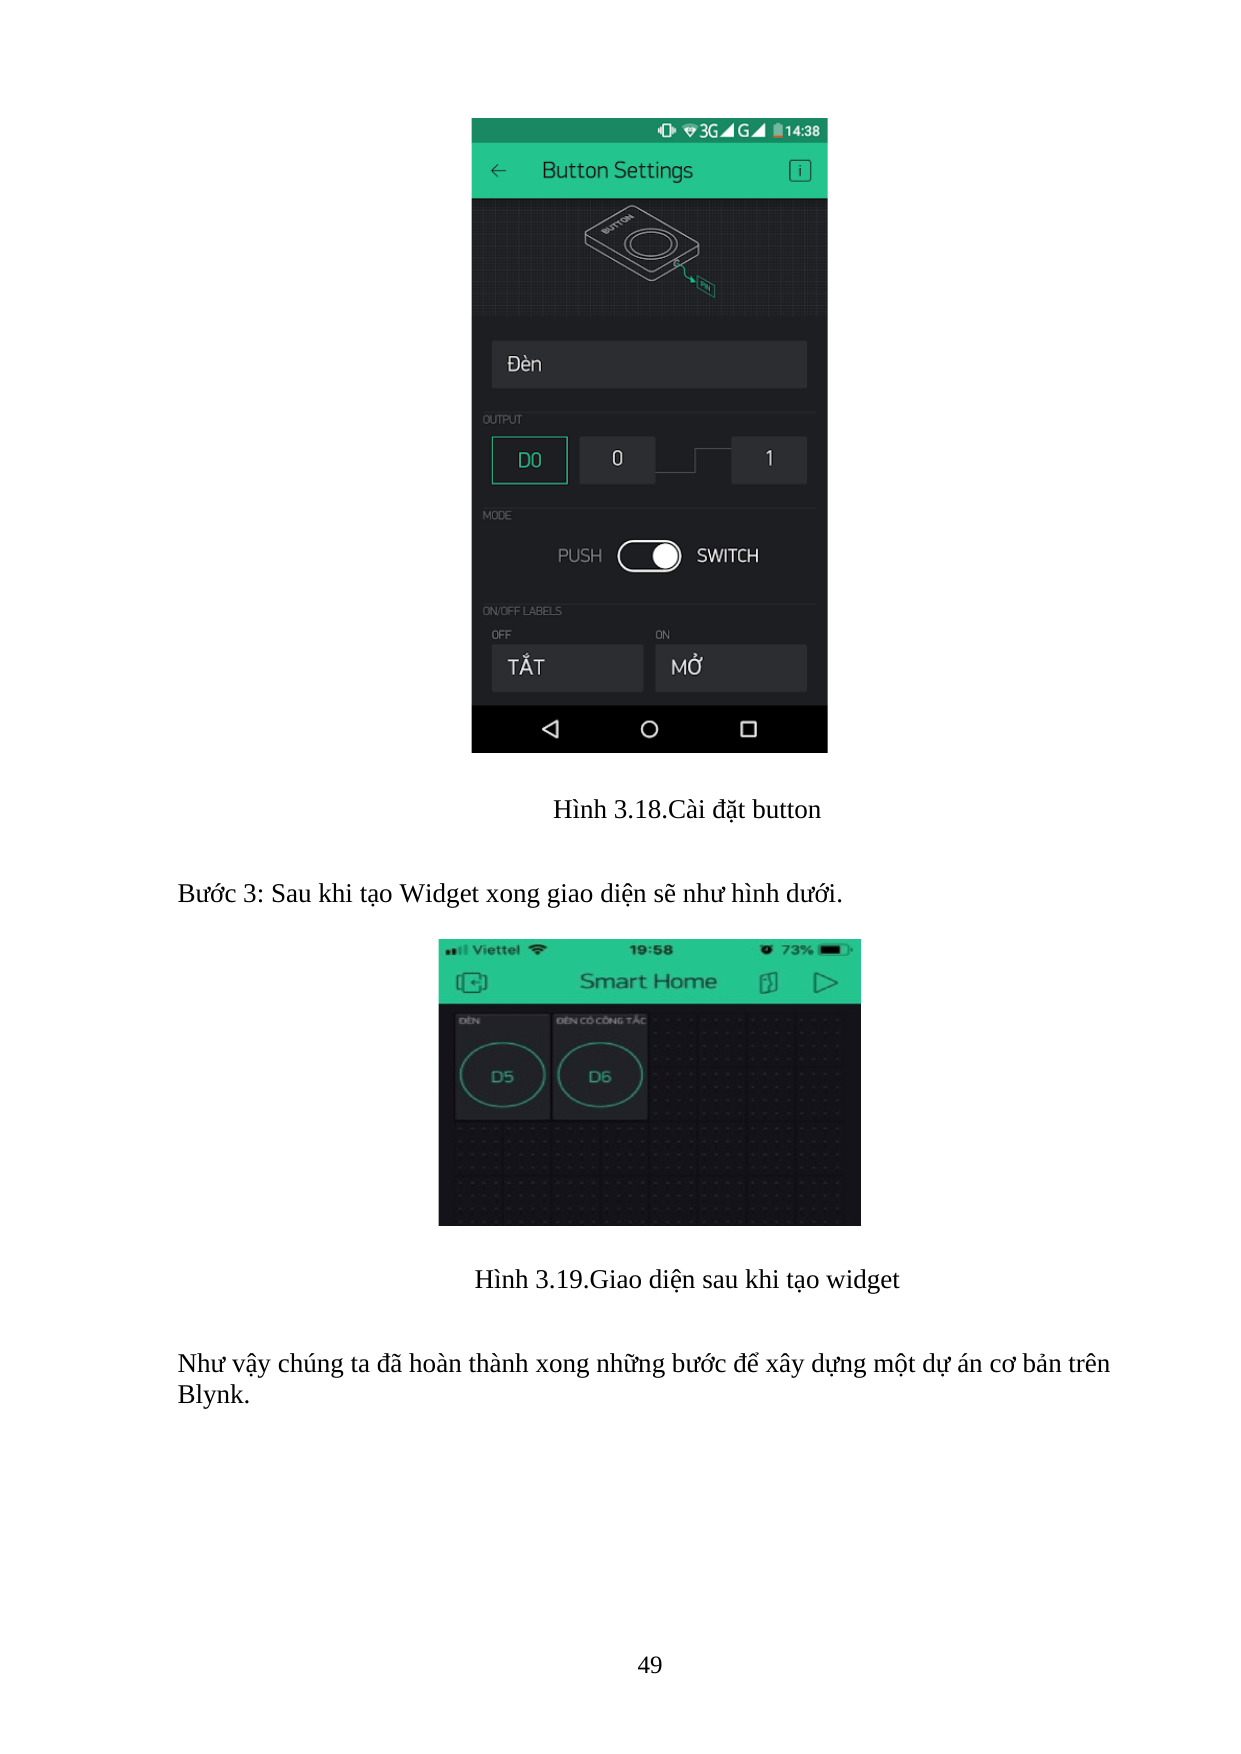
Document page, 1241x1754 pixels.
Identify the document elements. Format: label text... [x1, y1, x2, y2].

text Như vậy chúng ta đã hoàn thành xong những bước để xây dựng một dự án cơ bản trên Blynk. [177, 1347, 1122, 1409]
text Hình 3.19.Giao diện sau khi tạo widget [177, 1263, 1122, 1294]
text Hình 3.18.Cài đặt button [177, 793, 1122, 824]
text Bước 3: Sau khi tạo Widget xong giao diện sẽ như hình dưới. [177, 877, 1122, 908]
picture [438, 939, 861, 1226]
picture [471, 118, 828, 753]
